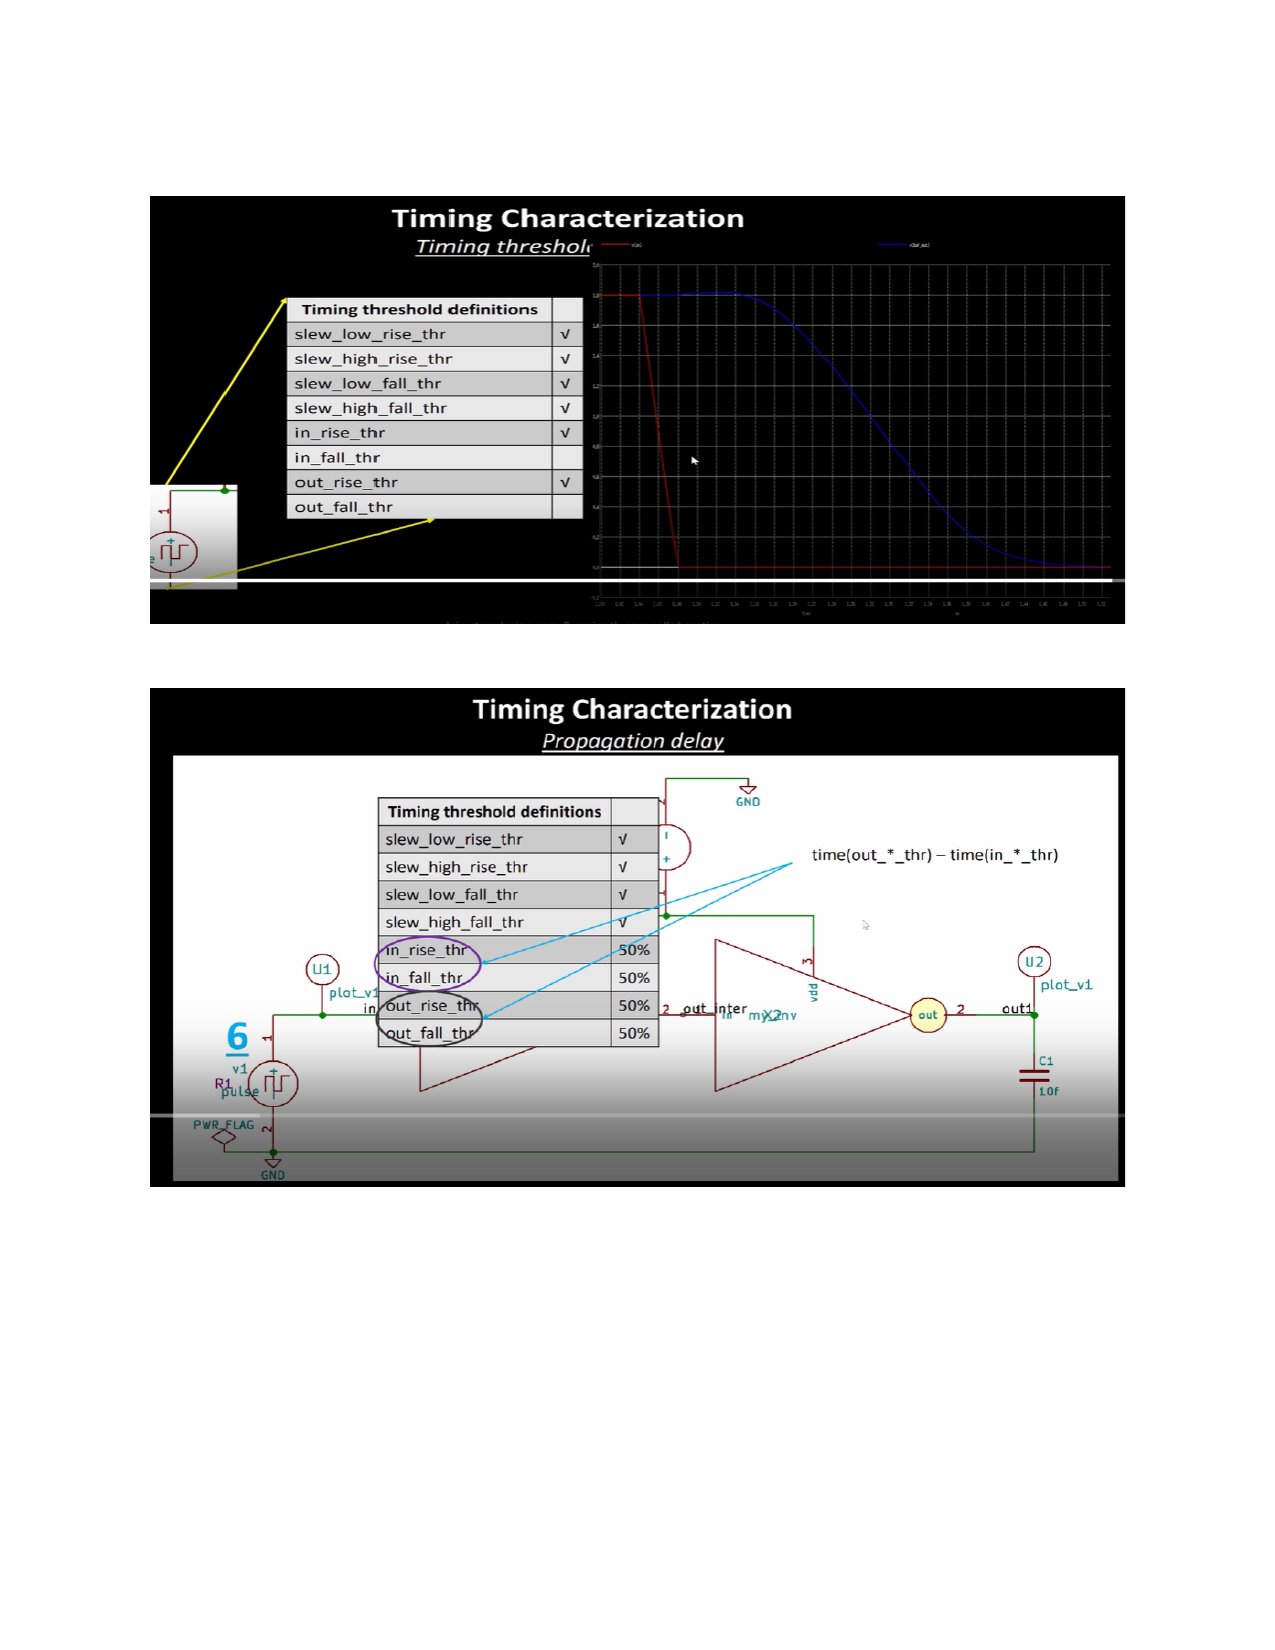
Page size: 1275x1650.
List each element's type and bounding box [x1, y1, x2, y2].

picture [150, 688, 1125, 1187]
picture [150, 196, 1125, 624]
